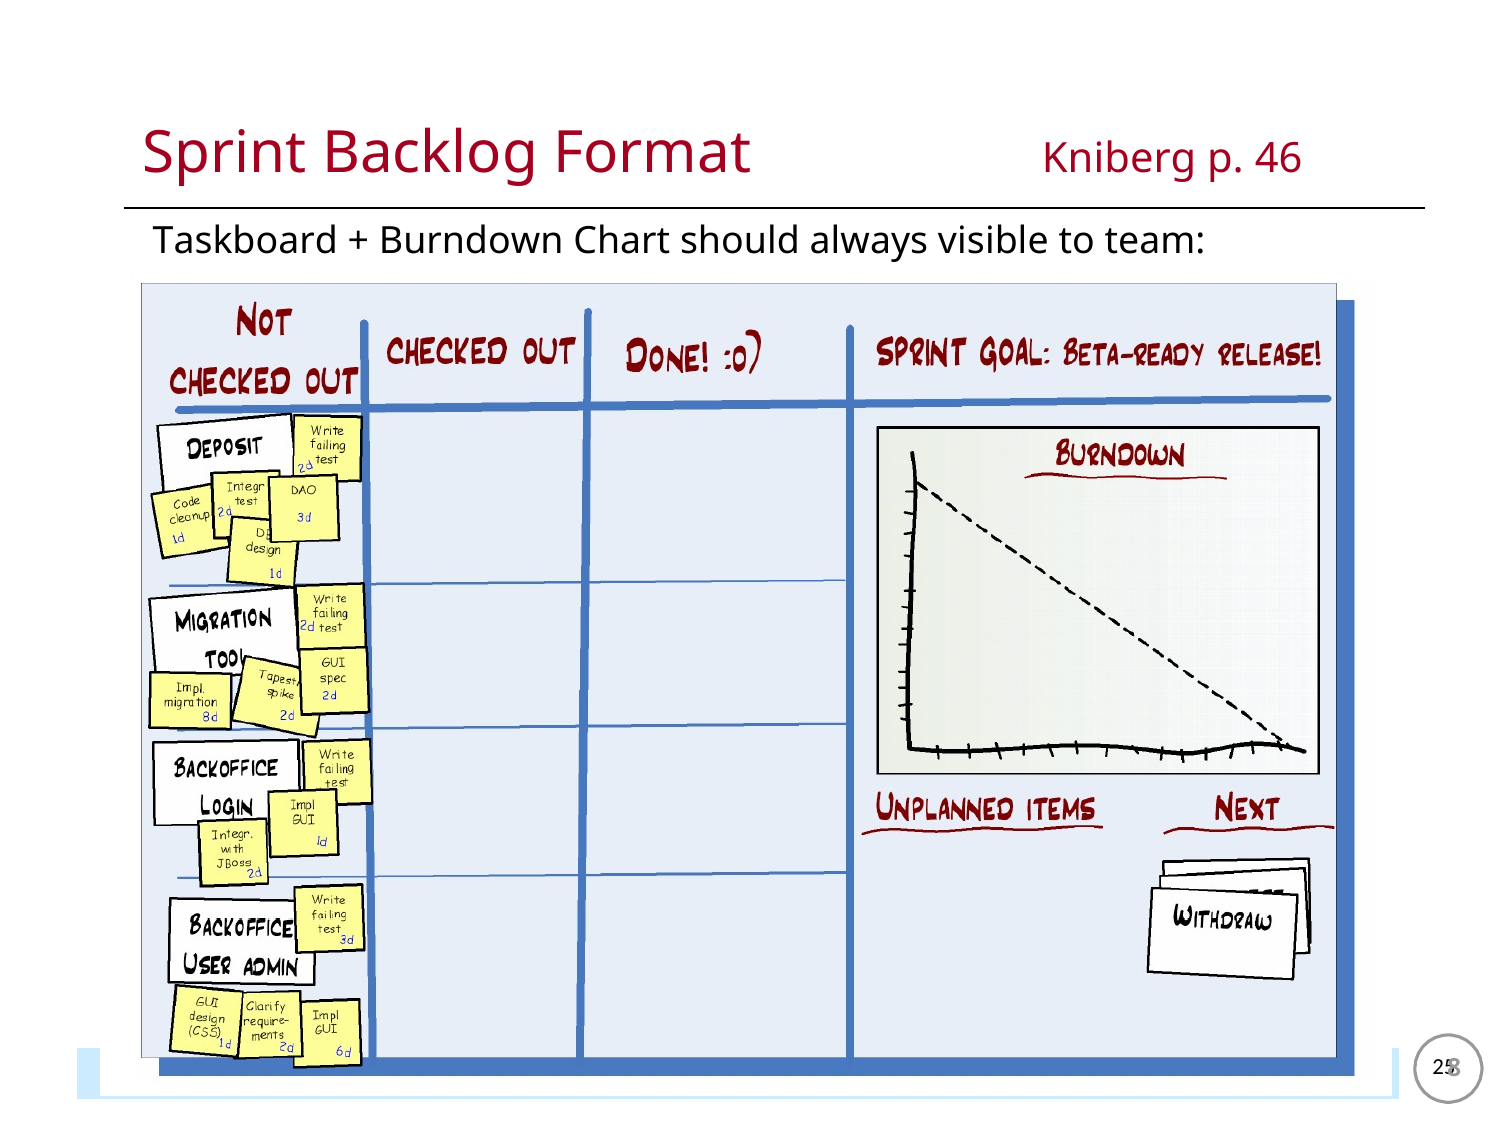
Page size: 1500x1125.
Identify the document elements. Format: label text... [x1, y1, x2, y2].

picture [100, 258, 1392, 1096]
text Taskboard + Burndown Chart should always visible to team: [152, 215, 1473, 259]
text Sprint Backlog Format Kniberg p. 46 [142, 118, 1473, 184]
text 8 [131, 1050, 1461, 1084]
